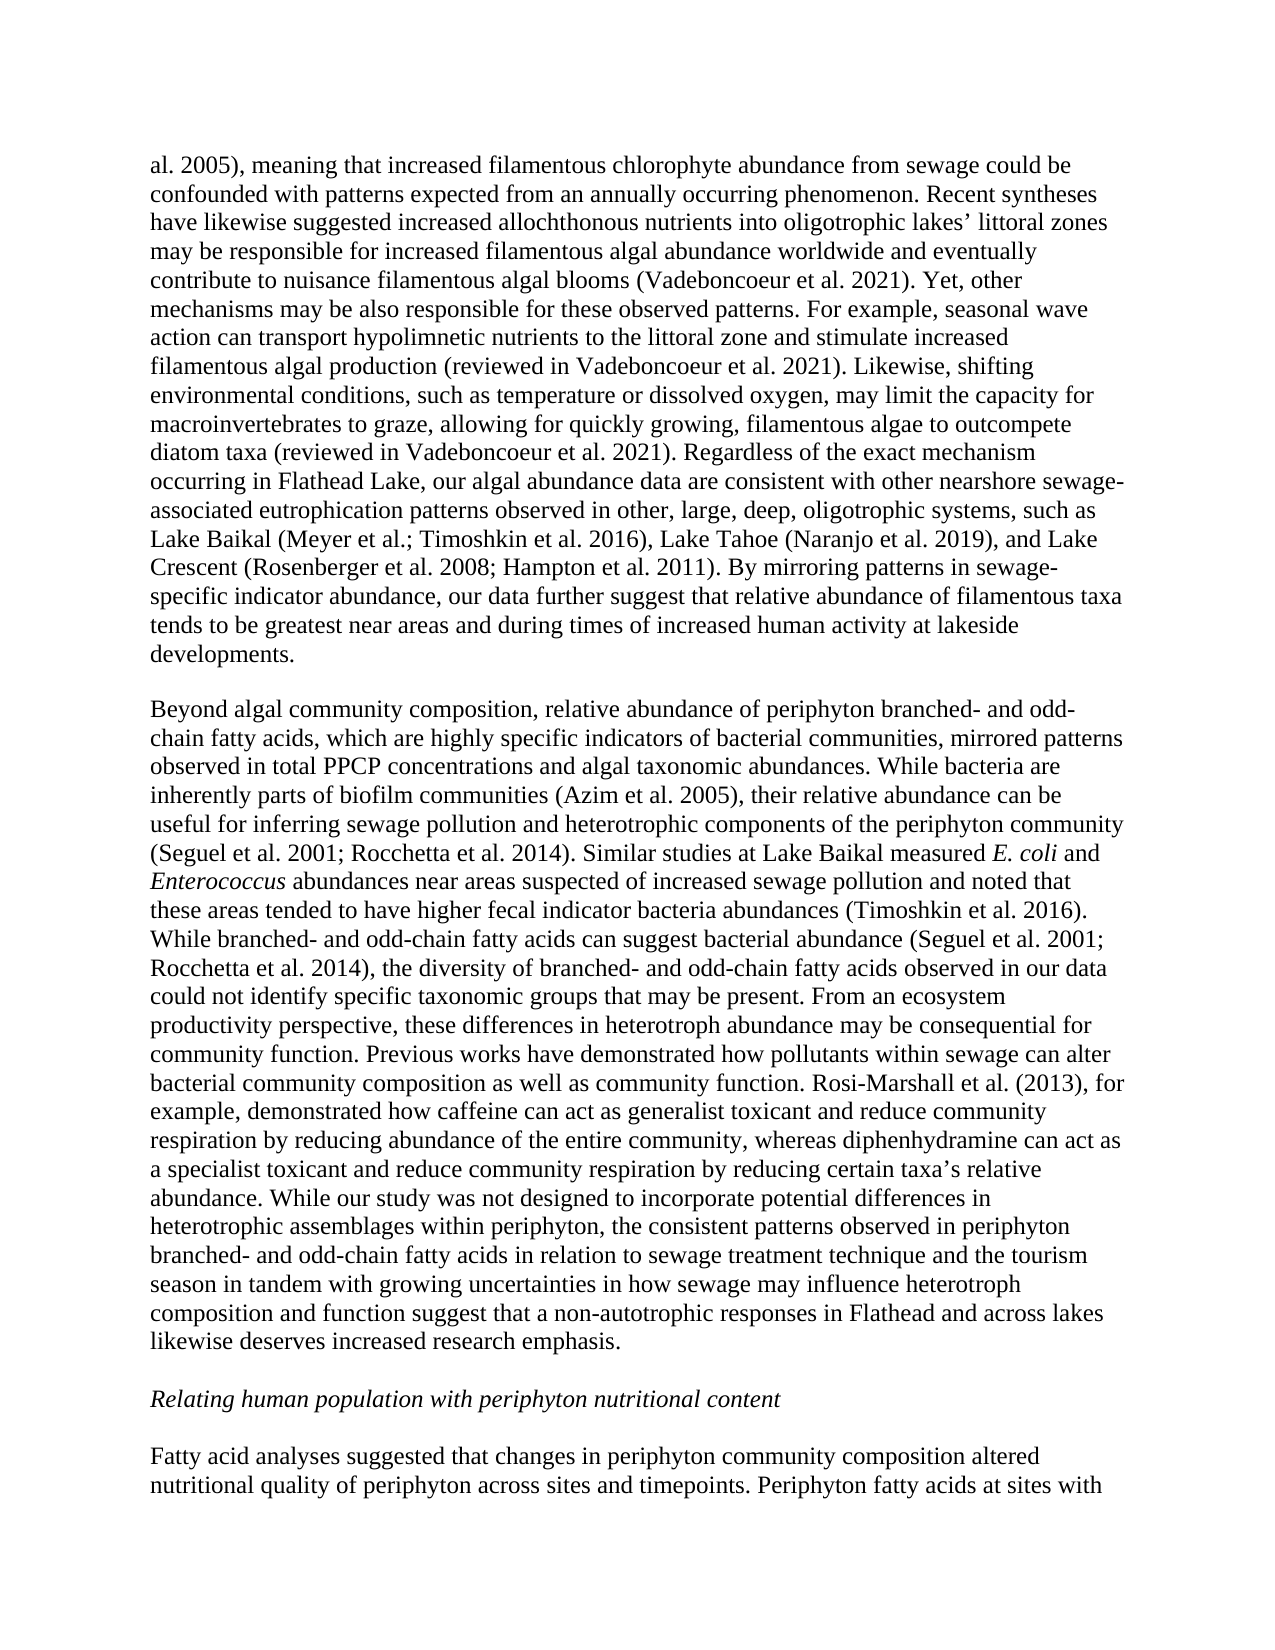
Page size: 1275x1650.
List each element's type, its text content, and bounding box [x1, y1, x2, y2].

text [150, 150, 1125, 694]
text Relating human population with periphyton nutritional content [150, 1384, 1125, 1413]
text Beyond algal community composition, relative abundance of periphyton branched- and odd-chain fatty acids, which are highly specific indicators of bacterial communities, mirrored patterns observed in total PPCP concentrations and algal taxonomic abundances. While bacteria are inherently parts of biofilm communities (Azim et al. 2005), their relative abundance can be useful for inferring sewage pollution and heterotrophic components of the periphyton community (Seguel et al. 2001; Rocchetta et al. 2014). Similar studies at Lake Baikal measured E. coli and Enterococcus abundances near areas suspected of increased sewage pollution and noted that these areas tended to have higher fecal indicator bacteria abundances (Timoshkin et al. 2016). While branched- and odd-chain fatty acids can suggest bacterial abundance (Seguel et al. 2001; Rocchetta et al. 2014), the diversity of branched- and odd-chain fatty acids observed in our data could not identify specific taxonomic groups that may be present. From an ecosystem productivity perspective, these differences in heterotroph abundance may be consequential for community function. Previous works have demonstrated how pollutants within sewage can alter bacterial community composition as well as community function. Rosi-Marshall et al. (2013), for example, demonstrated how caffeine can act as generalist toxicant and reduce community respiration by reducing abundance of the entire community, whereas diphenhydramine can act as a specialist toxicant and reduce community respiration by reducing certain taxa’s relative abundance. While our study was not designed to incorporate potential differences in heterotrophic assemblages within periphyton, the consistent patterns observed in periphyton branched- and odd-chain fatty acids in relation to sewage treatment technique and the tourism season in tandem with growing uncertainties in how sewage may influence heterotroph composition and function suggest that a non-autotrophic responses in Flathead and across lakes likewise deserves increased research emphasis. [150, 694, 1125, 1355]
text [150, 1441, 1125, 1499]
